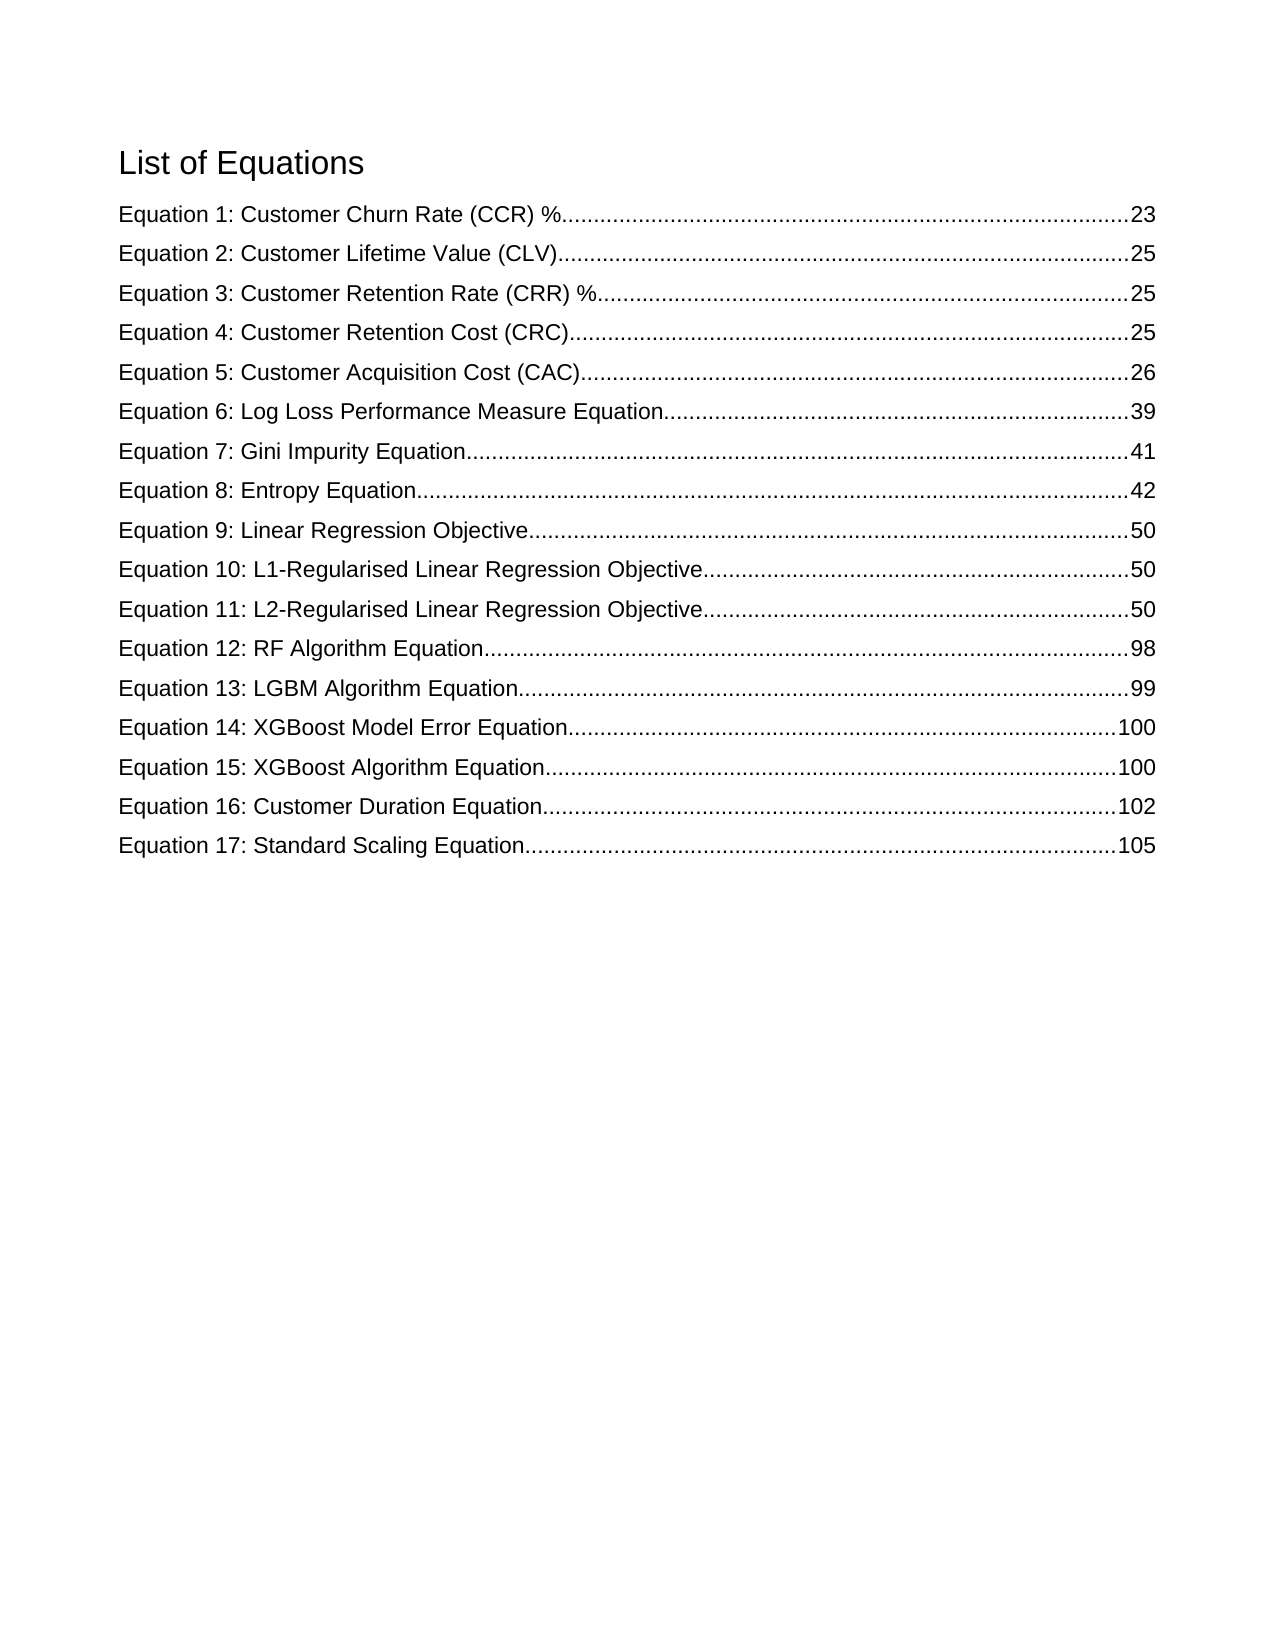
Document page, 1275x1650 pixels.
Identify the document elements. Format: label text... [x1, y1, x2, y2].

text Equation 6: Log Loss Performance Measure Equation 39 [118, 398, 1157, 424]
text Equation 14: XGBoost Model Error Equation 100 [118, 714, 1157, 740]
text Equation 7: Gini Impurity Equation 41 [118, 438, 1157, 464]
text Equation 17: Standard Scaling Equation 105 [118, 832, 1157, 859]
text Equation 11: L2-Regularised Linear Regression Objective 50 [118, 596, 1157, 622]
text Equation 13: LGBM Algorithm Equation 99 [118, 674, 1157, 701]
text Equation 12: RF Algorithm Equation 98 [118, 635, 1157, 661]
subtitle List of Equations [118, 143, 1157, 182]
text Equation 3: Customer Retention Rate (CRR) % 25 [118, 280, 1157, 306]
text Equation 4: Customer Retention Cost (CRC) 25 [118, 319, 1157, 346]
text Equation 9: Linear Regression Objective 50 [118, 517, 1157, 543]
text Equation 15: XGBoost Algorithm Equation 100 [118, 753, 1157, 780]
text Equation 8: Entropy Equation 42 [118, 477, 1157, 503]
text Equation 16: Customer Duration Equation 102 [118, 793, 1157, 819]
text Equation 5: Customer Acquisition Cost (CAC) 26 [118, 359, 1157, 385]
text Equation 1: Customer Churn Rate (CCR) % 23 [118, 201, 1157, 227]
text Equation 2: Customer Lifetime Value (CLV) 25 [118, 240, 1157, 267]
text Equation 10: L1-Regularised Linear Regression Objective 50 [118, 556, 1157, 582]
